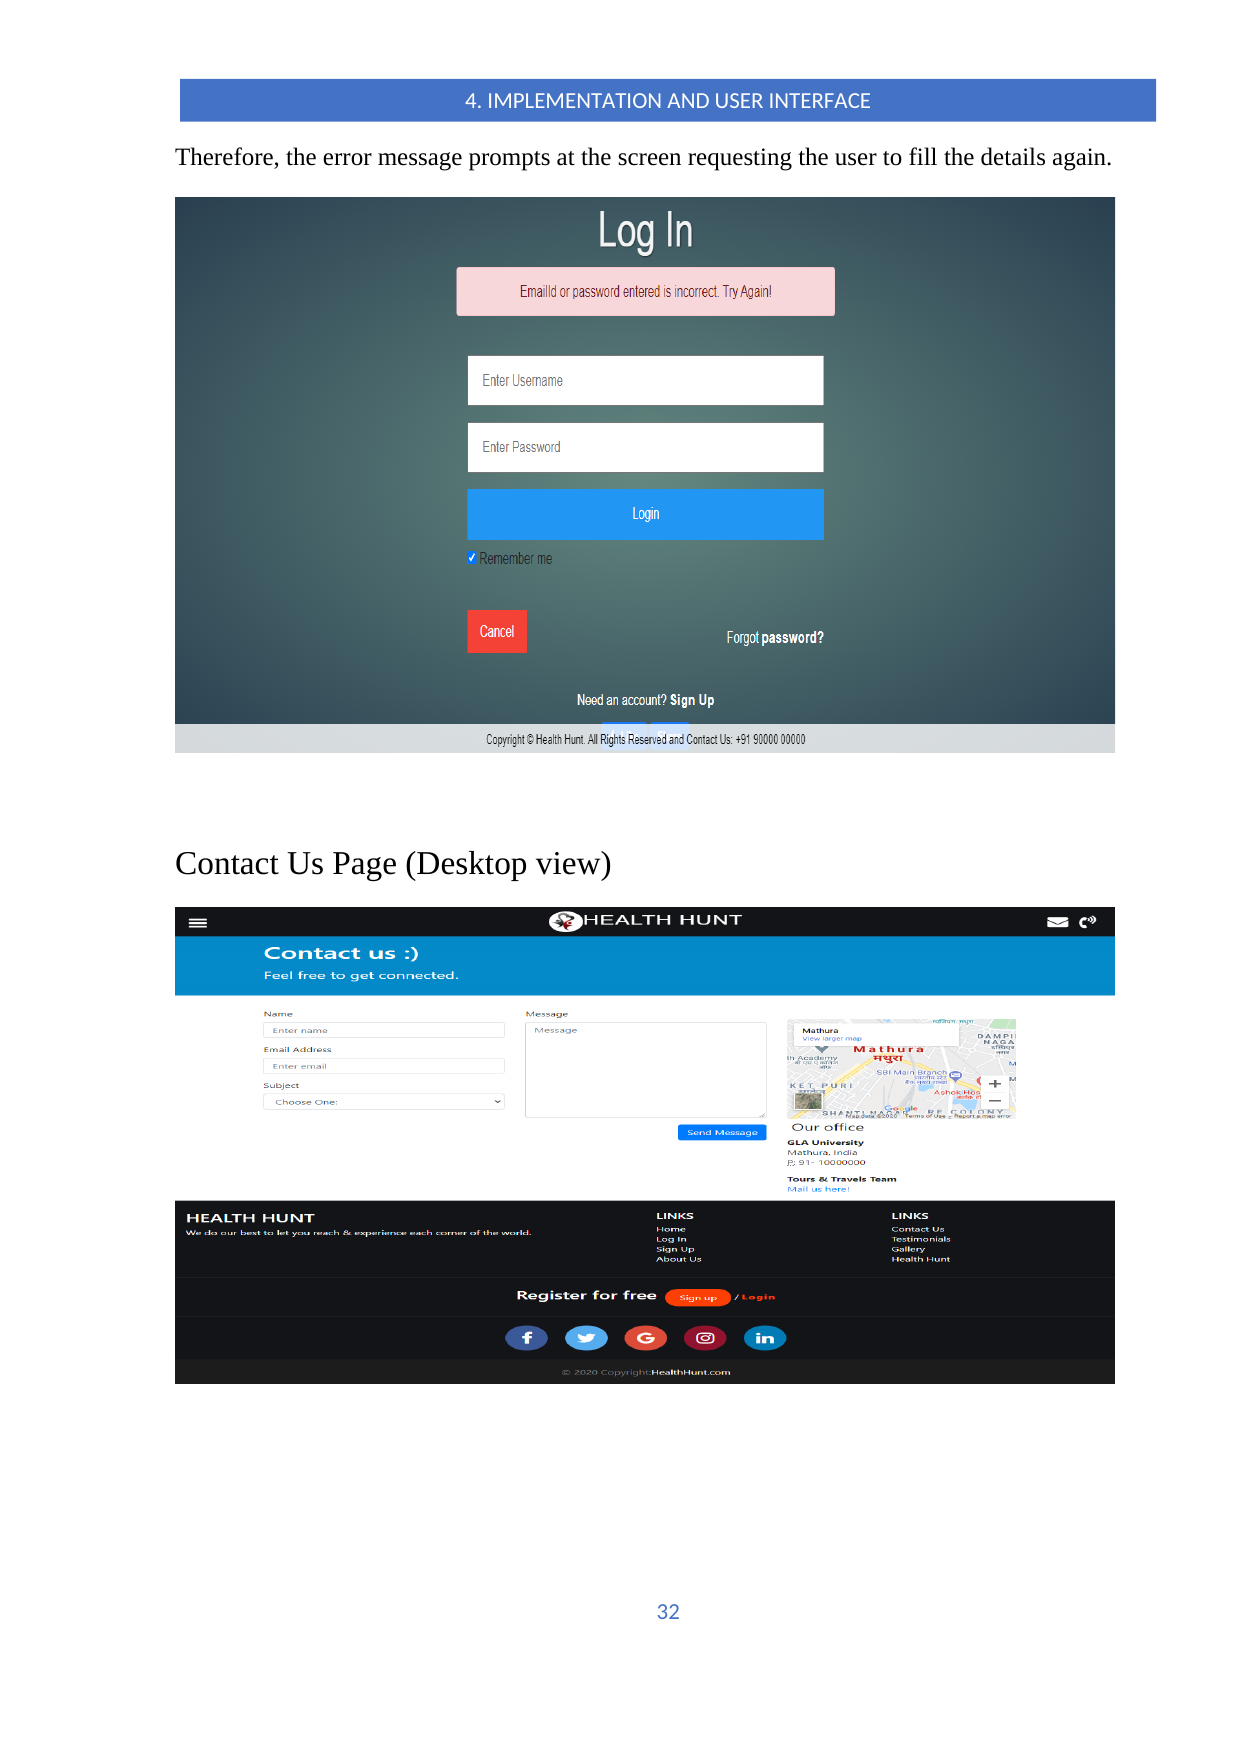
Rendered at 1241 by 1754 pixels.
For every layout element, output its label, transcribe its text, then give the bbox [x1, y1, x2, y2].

text Contact Us Page (Desktop view) [175, 843, 1161, 881]
picture [175, 907, 1115, 935]
text Therefore, the error message prompts at the screen requesting the user to fill the details again. [175, 142, 1161, 170]
picture [175, 197, 1116, 753]
picture [175, 996, 1115, 1384]
